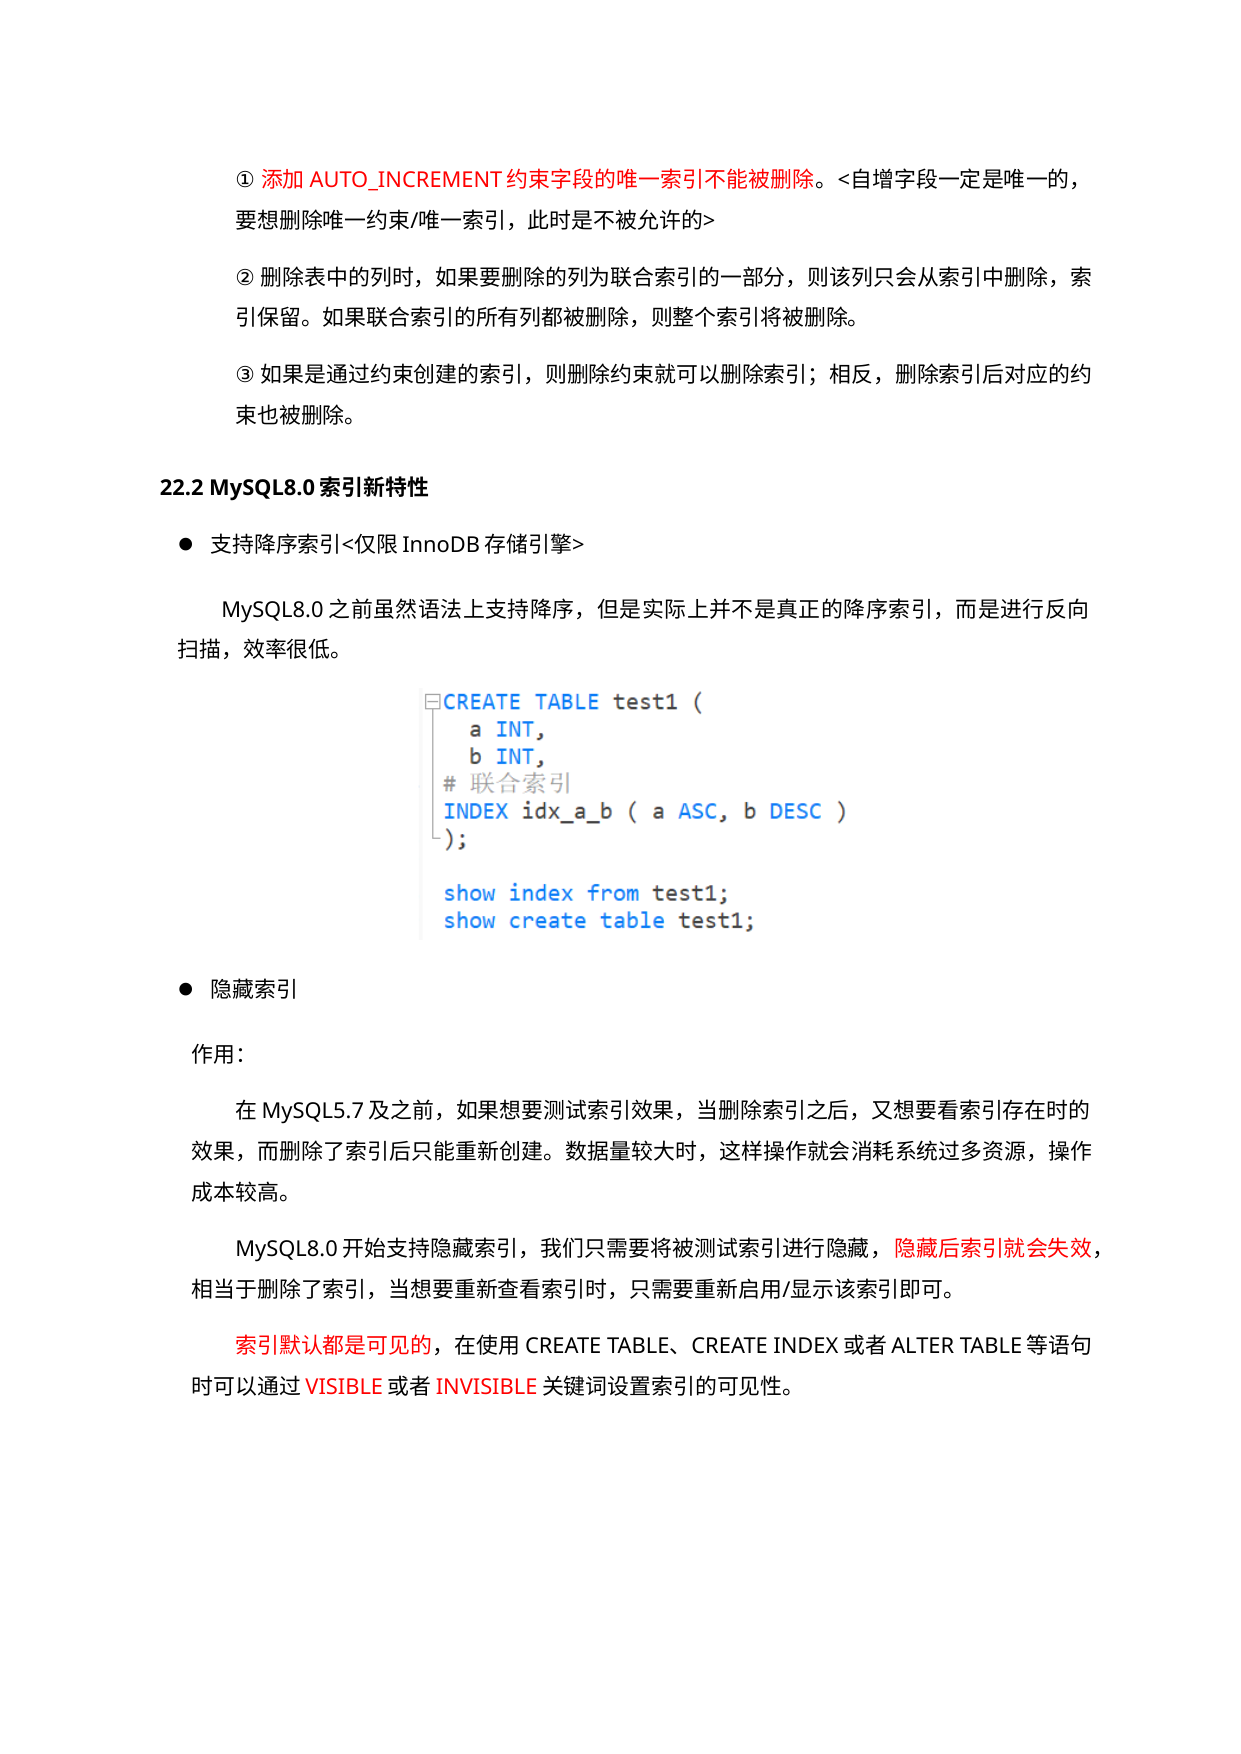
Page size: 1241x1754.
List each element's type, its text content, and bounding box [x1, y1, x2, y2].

subtitle 支持降序索引<仅限InnoDB存储引擎> [177, 527, 1092, 559]
text 索引默认都是可见的，在使用CREATE TABLE、CREATE INDEX或者ALTER TABLE等语句时可以通过VISIBLE或者INVISIBLE关键词设置索引的可见性。 [191, 1328, 1092, 1401]
text 在MySQL5.7及之前，如果想要测试索引效果，当删除索引之后，又想要看索引存在时的效果，而删除了索引后只能重新创建。数据量较大时，这样操作就会消耗系统过多资源，操作成本较高。 [191, 1093, 1092, 1207]
text 作用： [148, 1036, 1092, 1069]
subtitle 隐藏索引 [177, 972, 1092, 1004]
text MySQL8.0开始支持隐藏索引，我们只需要将被测试索引进行隐藏，隐藏后索引就会失效，相当于删除了索引，当想要重新查看索引时，只需要重新启用/显示该索引即可。 [191, 1231, 1092, 1304]
picture [418, 688, 866, 940]
text 如果是通过约束创建的索引，则删除约束就可以删除索引；相反，删除索引后对应的约束也被删除。 [235, 357, 1092, 430]
text 添加AUTO_INCREMENT约束字段的唯一索引不能被删除。<自增字段一定是唯一的，要想删除唯一约束/唯一索引，此时是不被允许的> [235, 162, 1092, 235]
subtitle MySQL8.0索引新特性 [159, 470, 1092, 503]
text MySQL8.0之前虽然语法上支持降序，但是实际上并不是真正的降序索引，而是进行反向扫描，效率很低。 [177, 591, 1092, 664]
text 删除表中的列时，如果要删除的列为联合索引的一部分，则该列只会从索引中删除，索引保留。如果联合索引的所有列都被删除，则整个索引将被删除。 [235, 259, 1092, 332]
